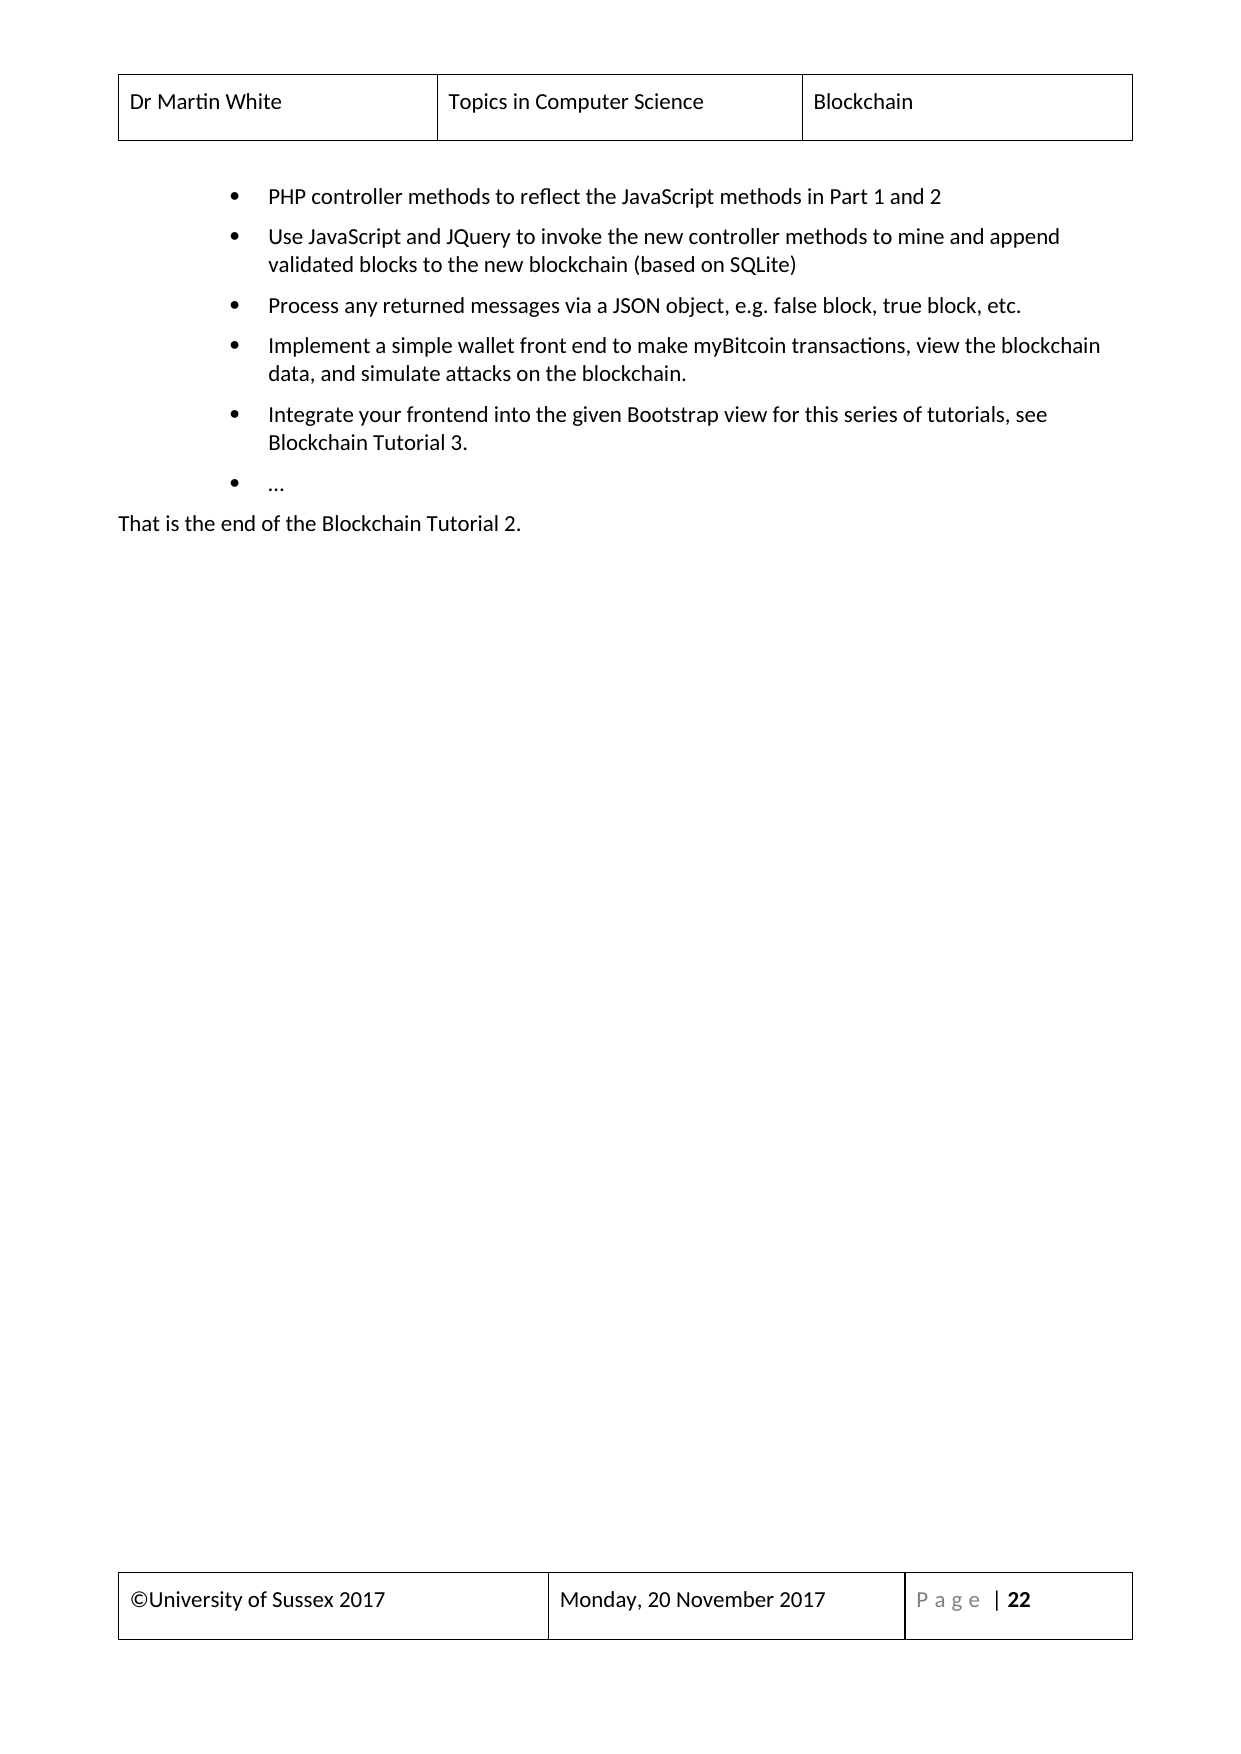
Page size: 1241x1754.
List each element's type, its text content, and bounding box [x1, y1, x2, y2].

text That is the end of the Blockchain Tutorial 2. [118, 509, 1122, 537]
list Integrate your frontend into the given Bootstrap view for this series of tutorials, see Blockchain Tutorial 3. [231, 400, 1122, 456]
list PHP controller methods to reflect the JavaScript methods in Part 1 and 2 [231, 182, 1122, 210]
list Use JavaScript and JQuery to invoke the new controller methods to mine and append validated blocks to the new blockchain (based on SQLite) [231, 222, 1122, 278]
list Process any returned messages via a JSON object, e.g. false block, true block, etc. [231, 291, 1122, 319]
list … [231, 469, 1122, 497]
list Implement a simple wallet front end to make myBitcoin transactions, view the blockchain data, and simulate attacks on the blockchain. [231, 332, 1122, 388]
